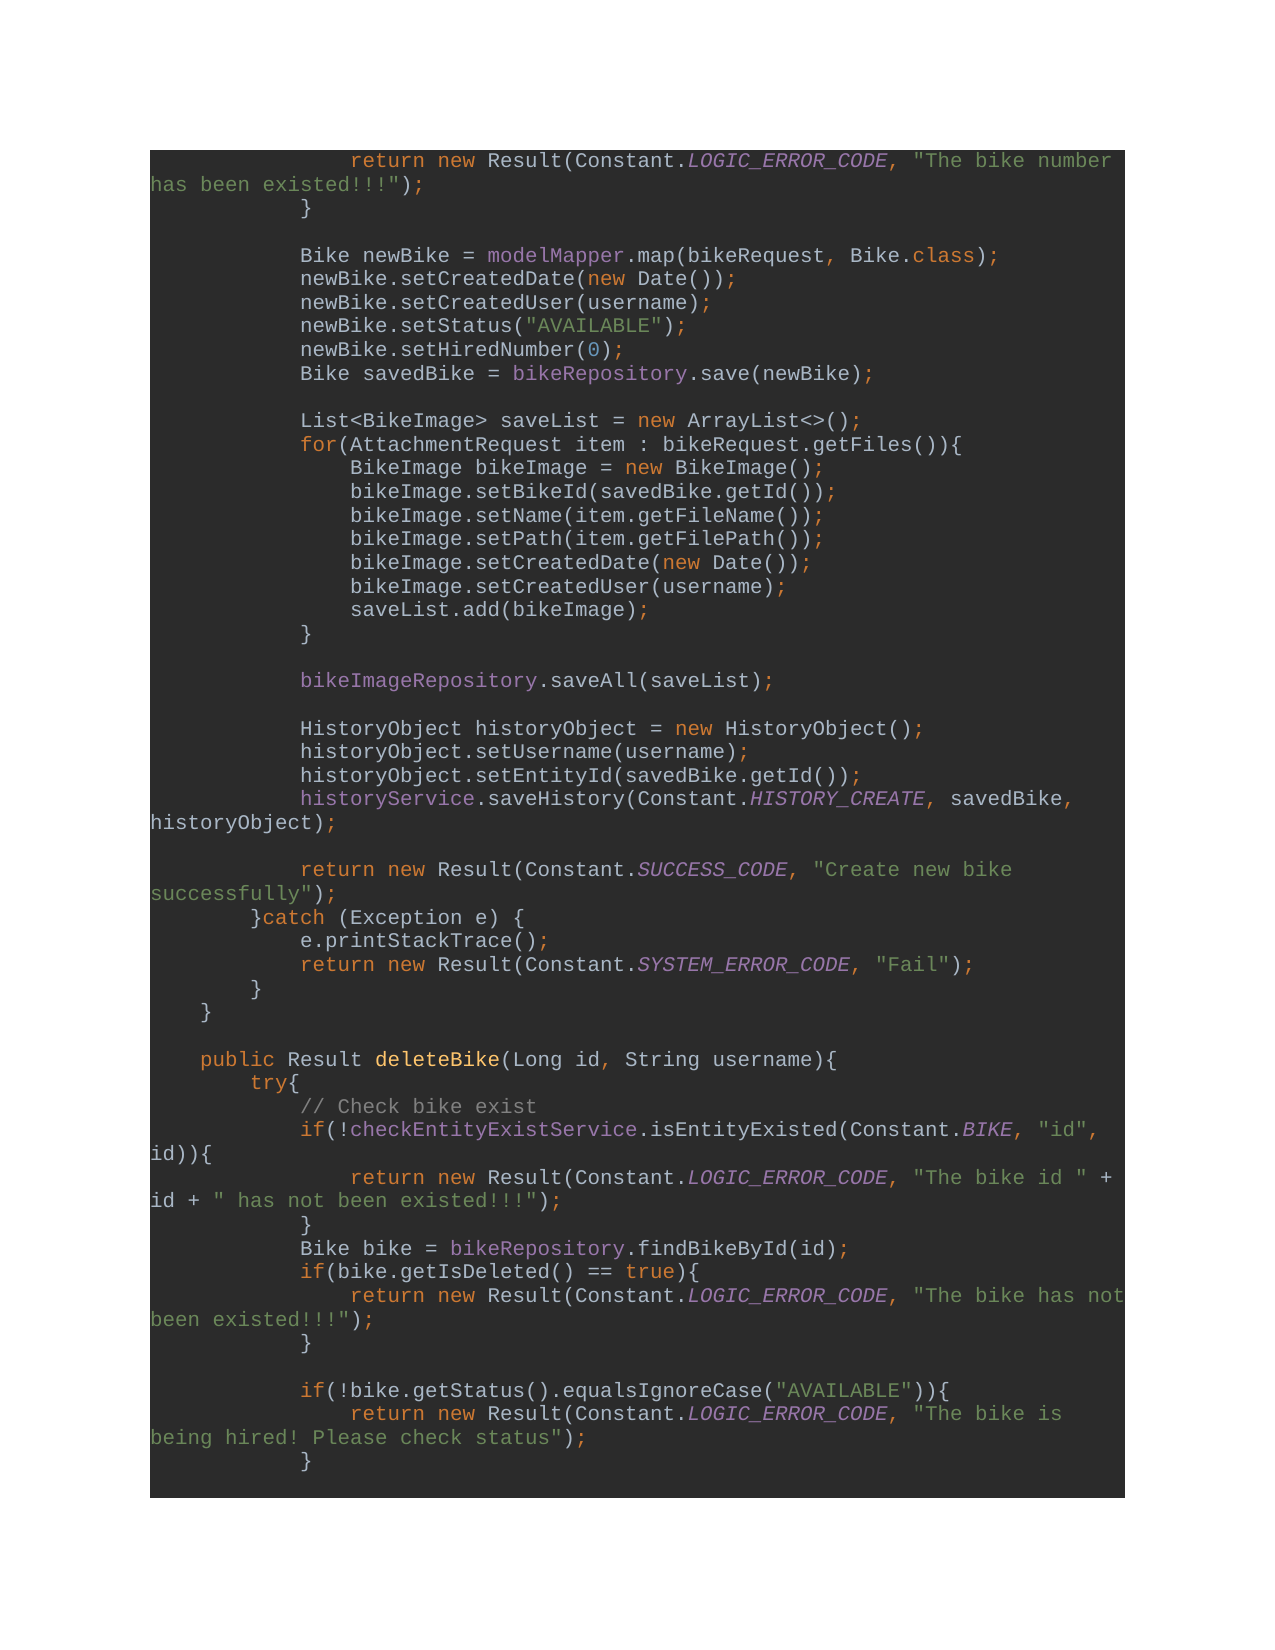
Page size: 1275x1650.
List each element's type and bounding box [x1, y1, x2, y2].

text [150, 150, 1125, 1498]
